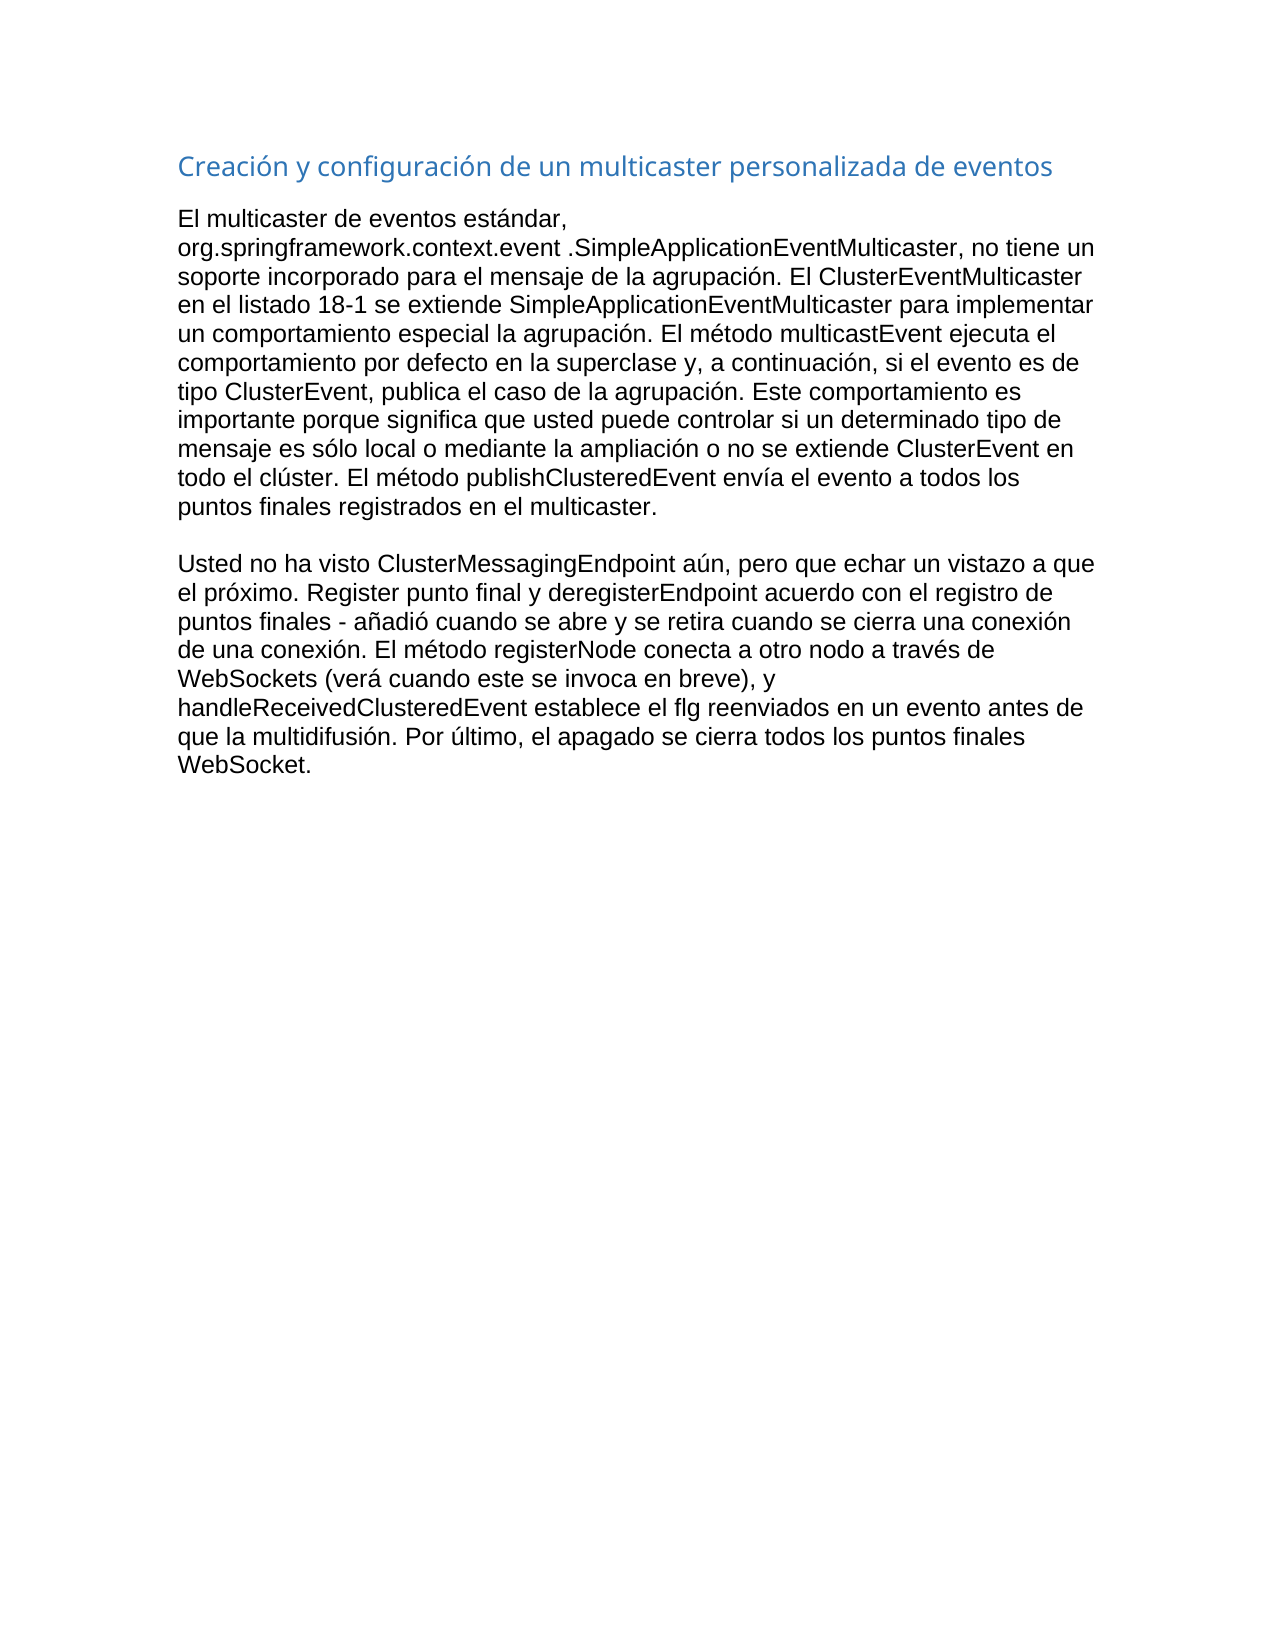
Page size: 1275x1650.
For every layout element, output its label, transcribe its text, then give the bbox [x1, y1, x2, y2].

text Usted no ha visto ClusterMessagingEndpoint aún, pero que echar un vistazo a que el próximo. Register punto final y deregisterEndpoint acuerdo con el registro de puntos finales - añadió cuando se abre y se retira cuando se cierra una conexión de una conexión. El método registerNode conecta a otro nodo a través de WebSockets (verá cuando este se invoca en breve), y handleReceivedClusteredEvent establece el flg reenviados en un evento antes de que la multidifusión. Por último, el apagado se cierra todos los puntos finales WebSocket. [177, 549, 1098, 779]
text El multicaster de eventos estándar, org.springframework.context.event .SimpleApplicationEventMulticaster, no tiene un soporte incorporado para el mensaje de la agrupación. El ClusterEventMulticaster en el listado 18-1 se extiende SimpleApplicationEventMulticaster para implementar un comportamiento especial la agrupación. El método multicastEvent ejecuta el comportamiento por defecto en la superclase y, a continuación, si el evento es de tipo ClusterEvent, publica el caso de la agrupación. Este comportamiento es importante porque significa que usted puede controlar si un determinado tipo de mensaje es sólo local o mediante la ampliación o no se extiende ClusterEvent en todo el clúster. El método publishClusteredEvent envía el evento a todos los puntos finales registrados en el multicaster. [177, 204, 1098, 520]
text Creación y configuración de un multicaster personalizada de eventos [177, 148, 1098, 184]
